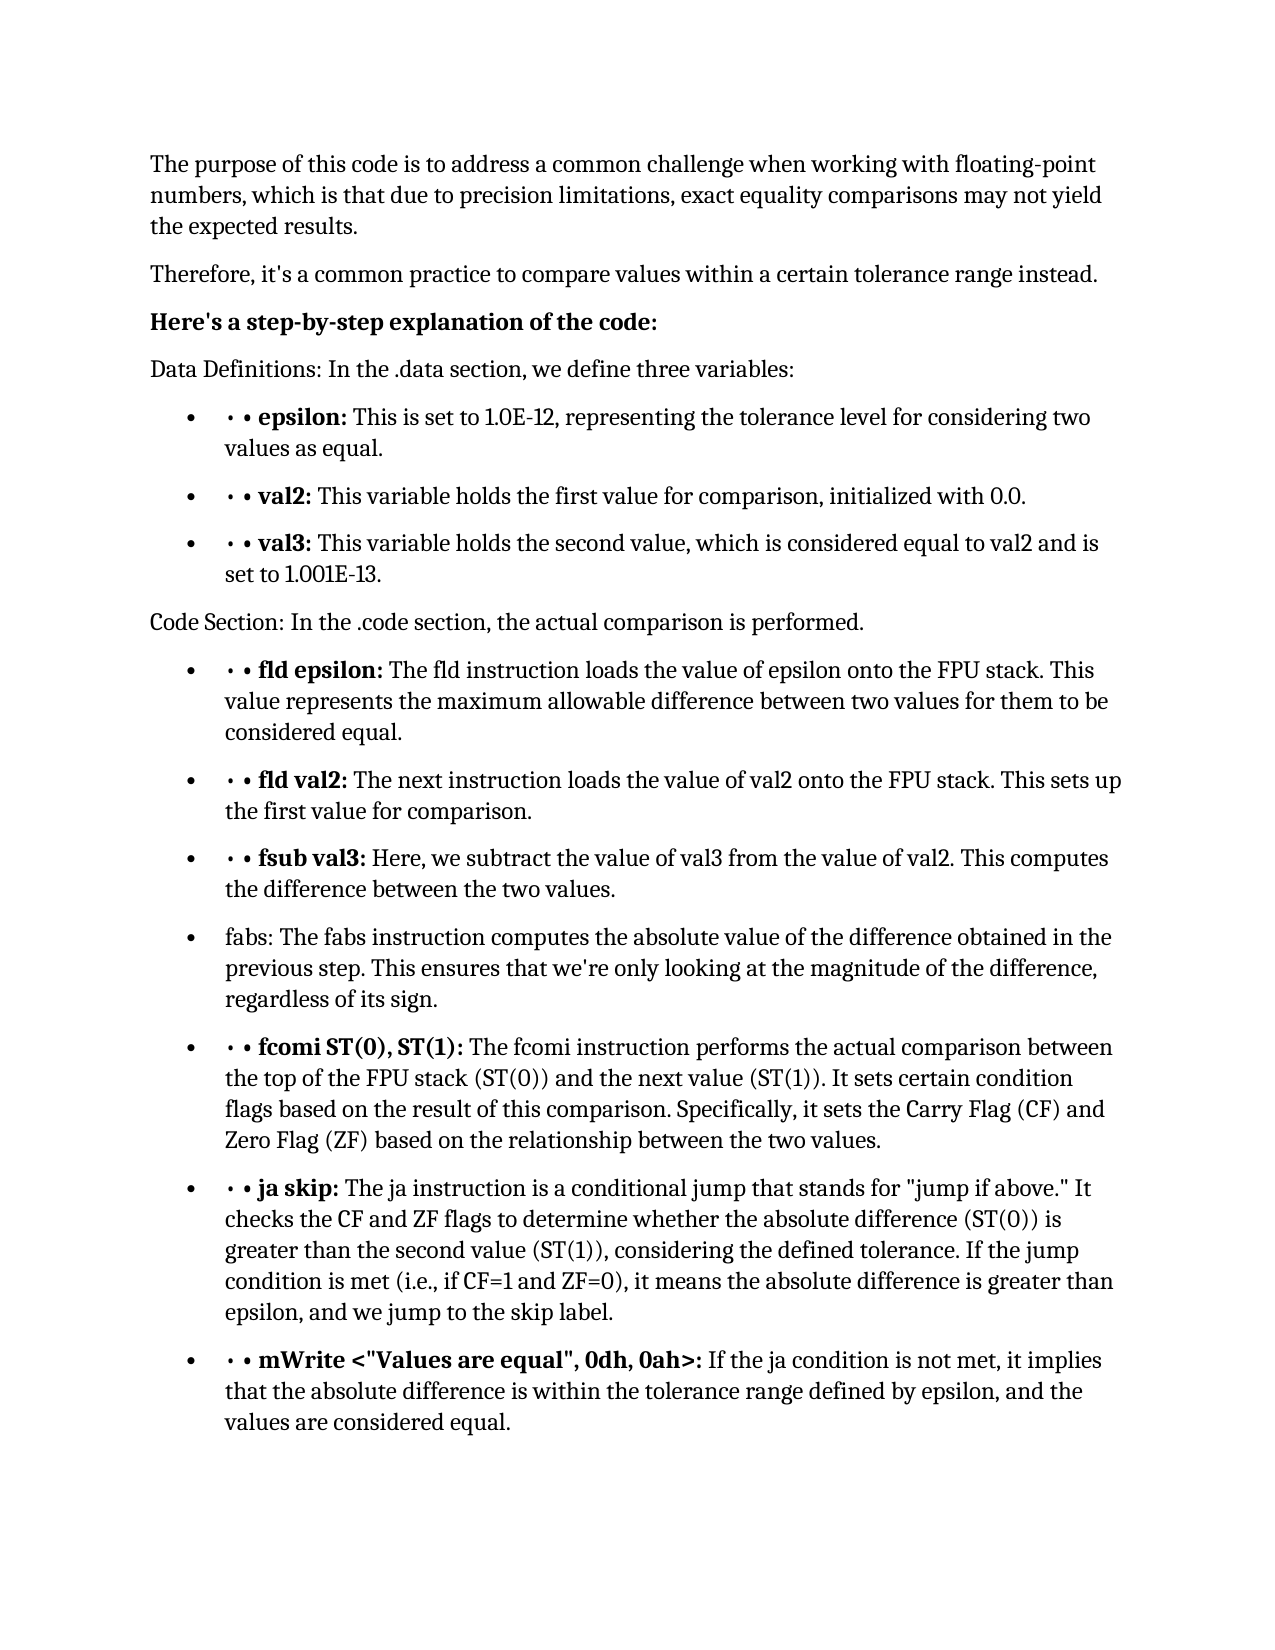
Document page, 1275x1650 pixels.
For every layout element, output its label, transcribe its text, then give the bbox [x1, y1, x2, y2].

text Code Section: In the .code section, the actual comparison is performed. [150, 608, 1125, 637]
text Therefore, it's a common practice to compare values within a certain tolerance range instead. [150, 260, 1125, 288]
list • • mWrite <"Values are equal", 0dh, 0ah>: If the ja condition is not met, it implies that the absolute difference is within the tolerance range defined by epsilon, and the values are considered equal. [187, 1346, 1125, 1436]
list • • fld val2: The next instruction loads the value of val2 onto the FPU stack. This sets up the first value for comparison. [187, 766, 1125, 825]
list • • fsub val3: Here, we subtract the value of val3 from the value of val2. This computes the difference between the two values. [187, 844, 1125, 904]
list • • epsilon: This is set to 1.0E-12, representing the tolerance level for considering two values as equal. [187, 403, 1125, 463]
list • • fld epsilon: The fld instruction loads the value of epsilon onto the FPU stack. This value represents the maximum allowable difference between two values for them to be considered equal. [187, 656, 1125, 747]
text Here's a step-by-step explanation of the code: [150, 307, 1125, 336]
list • • fcomi ST(0), ST(1): The fcomi instruction performs the actual comparison between the top of the FPU stack (ST(0)) and the next value (ST(1)). It sets certain condition flags based on the result of this comparison. Specifically, it sets the Carry Flag (CF) and Zero Flag (ZF) based on the relationship between the two values. [187, 1033, 1125, 1155]
text The purpose of this code is to address a common challenge when working with floating-point numbers, which is that due to precision limitations, exact equality comparisons may not yield the expected results. [150, 150, 1125, 241]
list fabs: The fabs instruction computes the absolute value of the difference obtained in the previous step. This ensures that we're only looking at the magnitude of the difference, regardless of its sign. [187, 923, 1125, 1014]
list • • ja skip: The ja instruction is a conditional jump that stands for "jump if above." It checks the CF and ZF flags to determine whether the absolute difference (ST(0)) is greater than the second value (ST(1)), considering the defined tolerance. If the jump condition is met (i.e., if CF=1 and ZF=0), it means the absolute difference is greater than epsilon, and we jump to the skip label. [187, 1174, 1125, 1327]
list • • val2: This variable holds the first value for comparison, initialized with 0.0. [187, 482, 1125, 510]
text Data Definitions: In the .data section, we define three variables: [150, 355, 1125, 384]
list • • val3: This variable holds the second value, which is considered equal to val2 and is set to 1.001E-13. [187, 529, 1125, 589]
